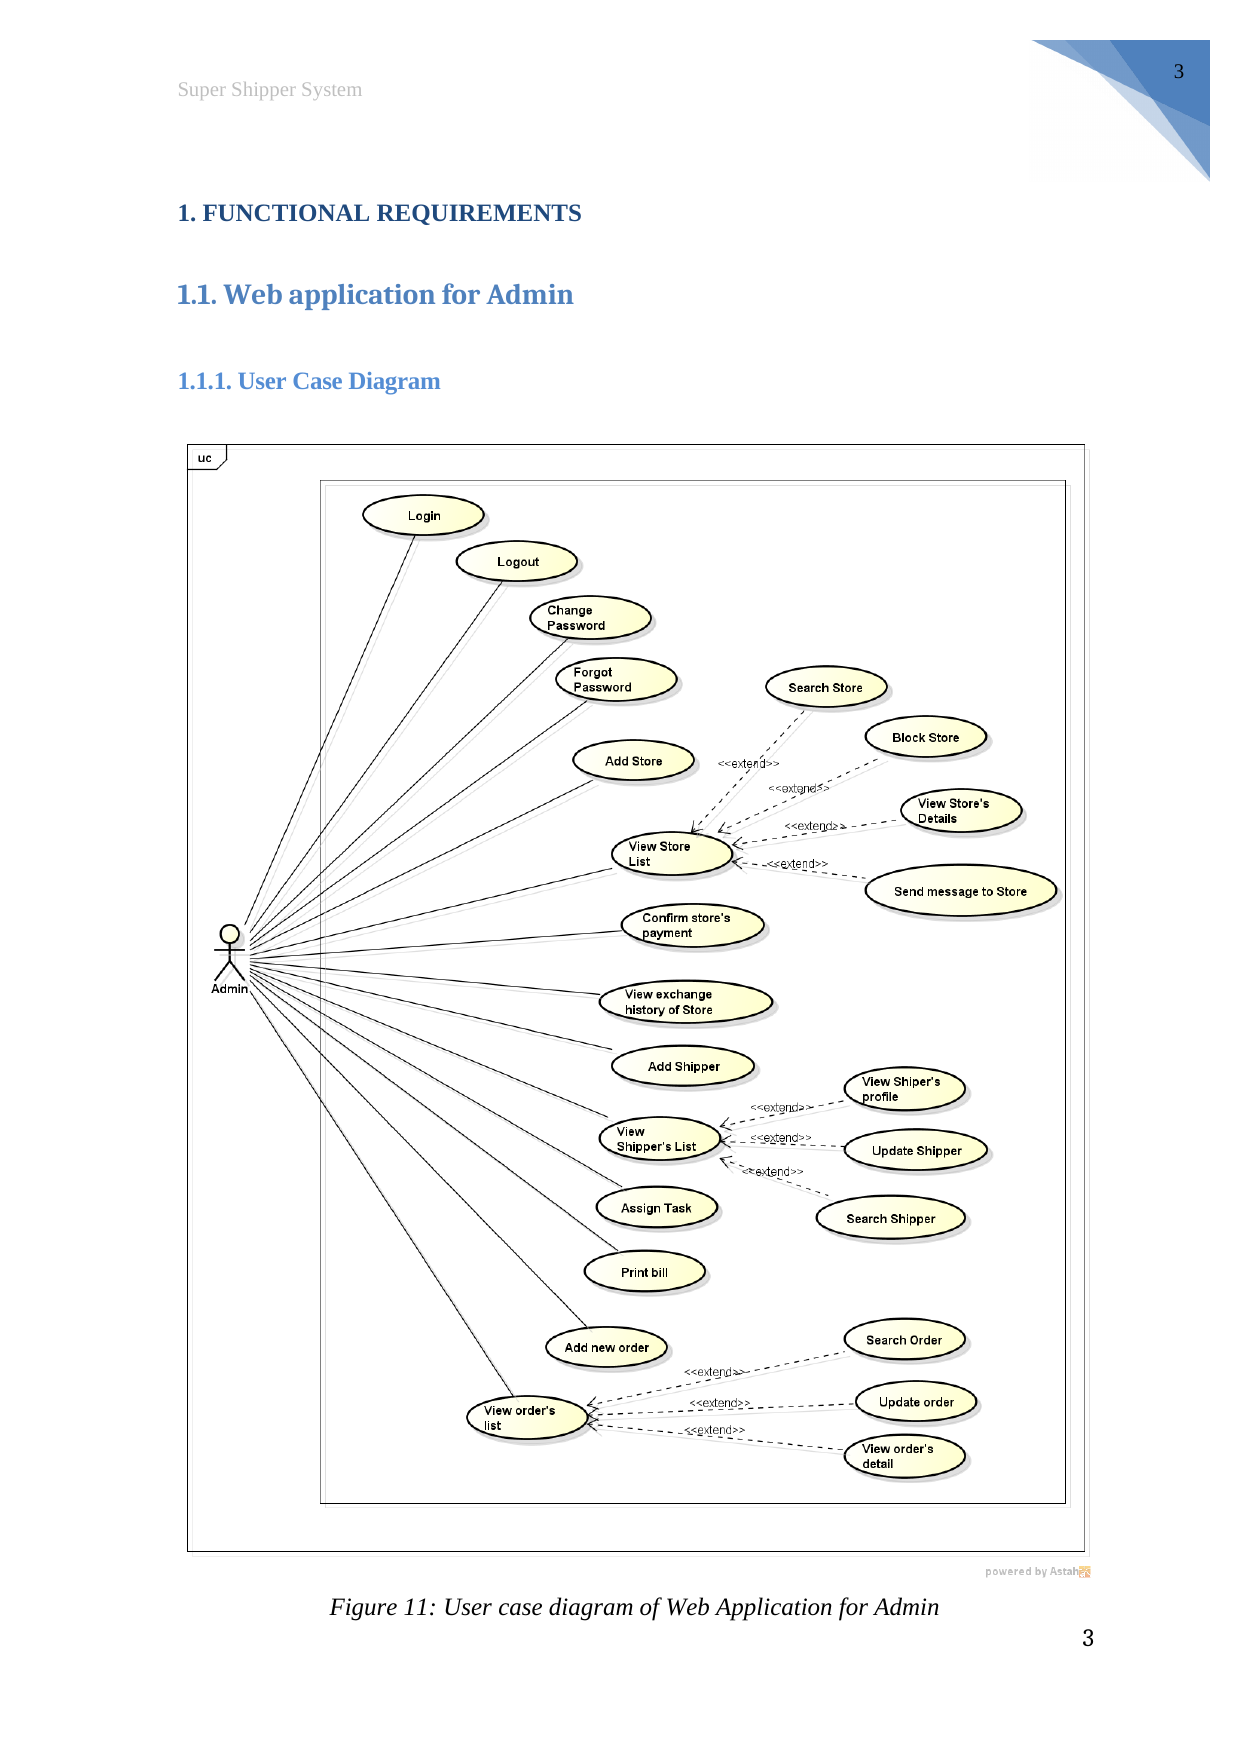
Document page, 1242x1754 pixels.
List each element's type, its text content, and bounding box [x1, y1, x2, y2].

picture [177, 434, 1094, 1581]
subtitle 1. FUNCTIONAL REQUIREMENTS [177, 198, 1094, 226]
subtitle 1.1. Web application for Admin [177, 278, 1094, 312]
subtitle 1.1.1. User Case Diagram [177, 366, 1094, 395]
text Figure 11: User case diagram of Web Application for Admin [177, 1592, 1094, 1621]
picture [1029, 40, 1210, 182]
